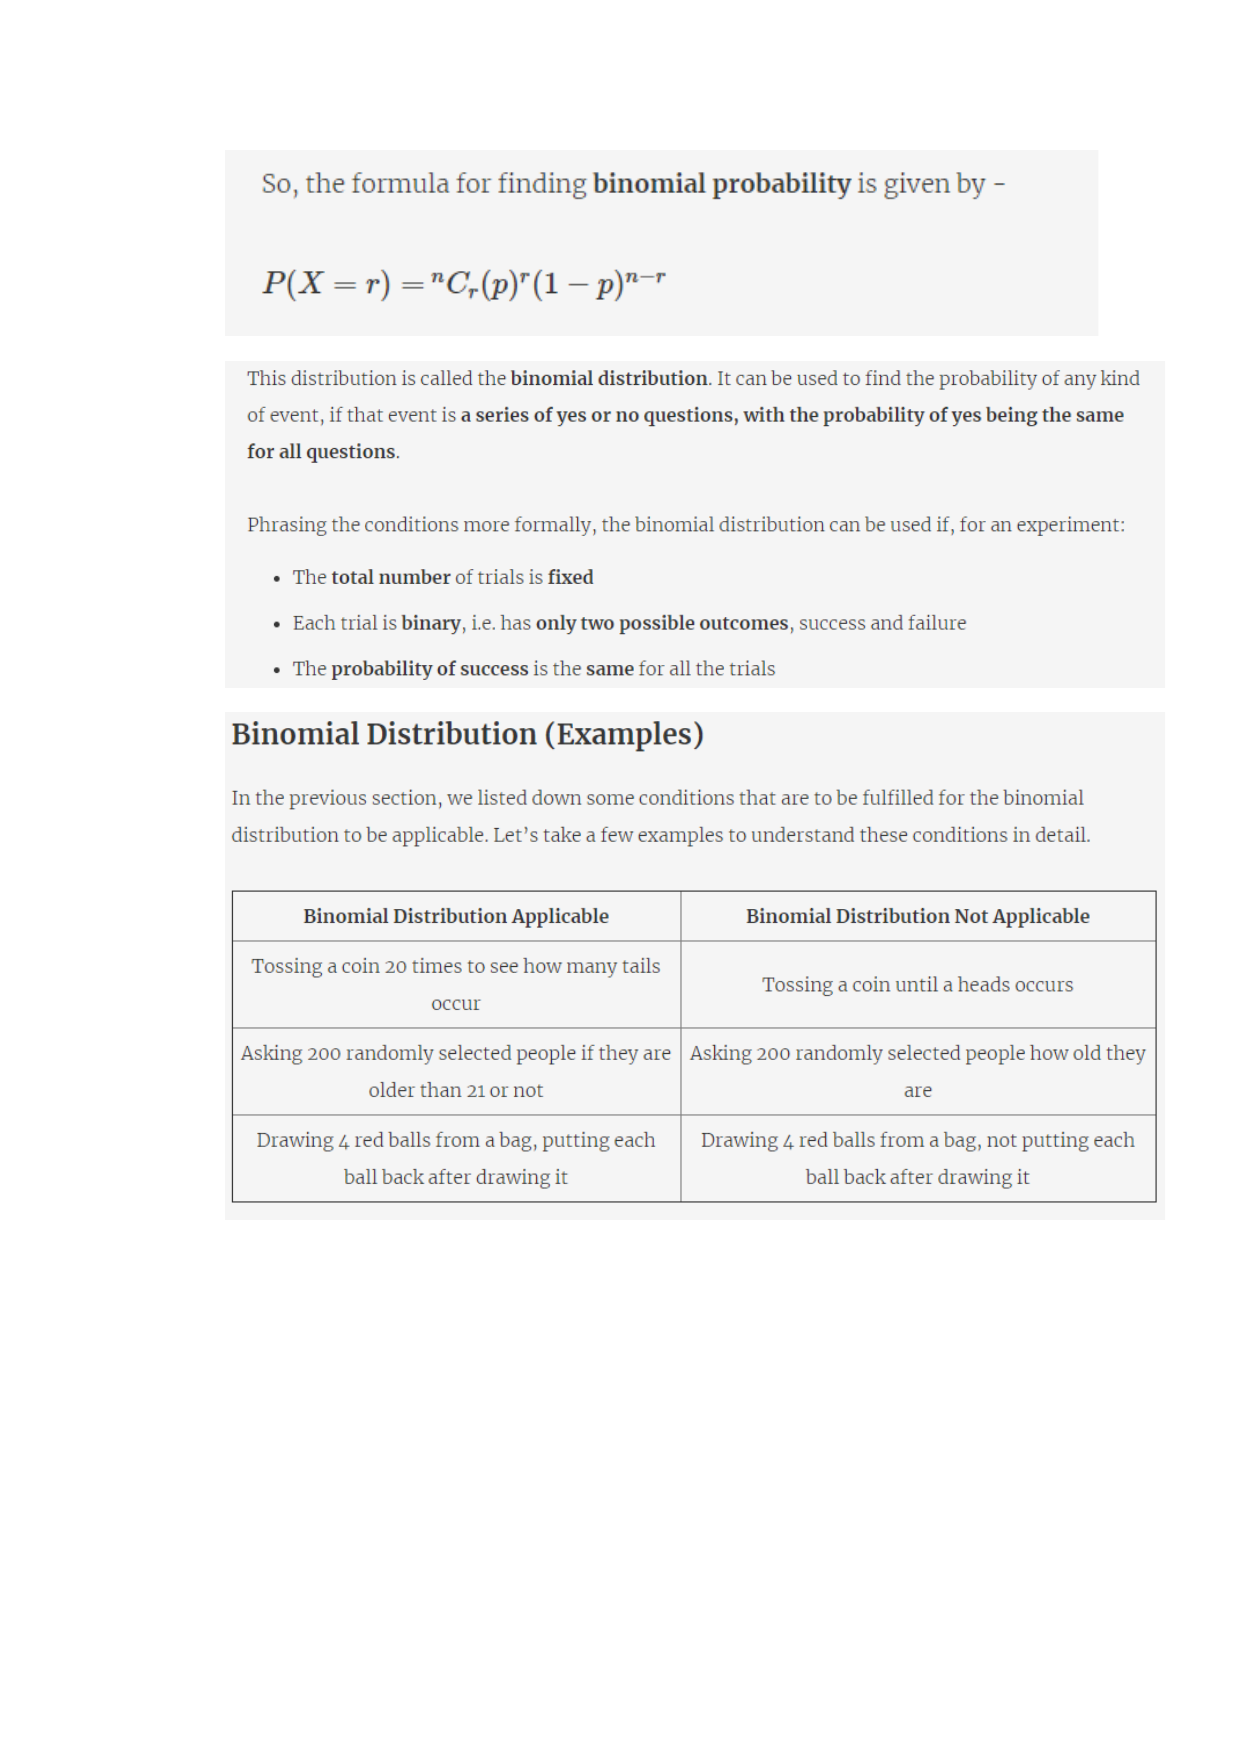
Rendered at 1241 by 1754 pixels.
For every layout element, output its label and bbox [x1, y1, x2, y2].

picture [225, 150, 1099, 336]
picture [225, 712, 1166, 1220]
picture [225, 361, 1166, 688]
